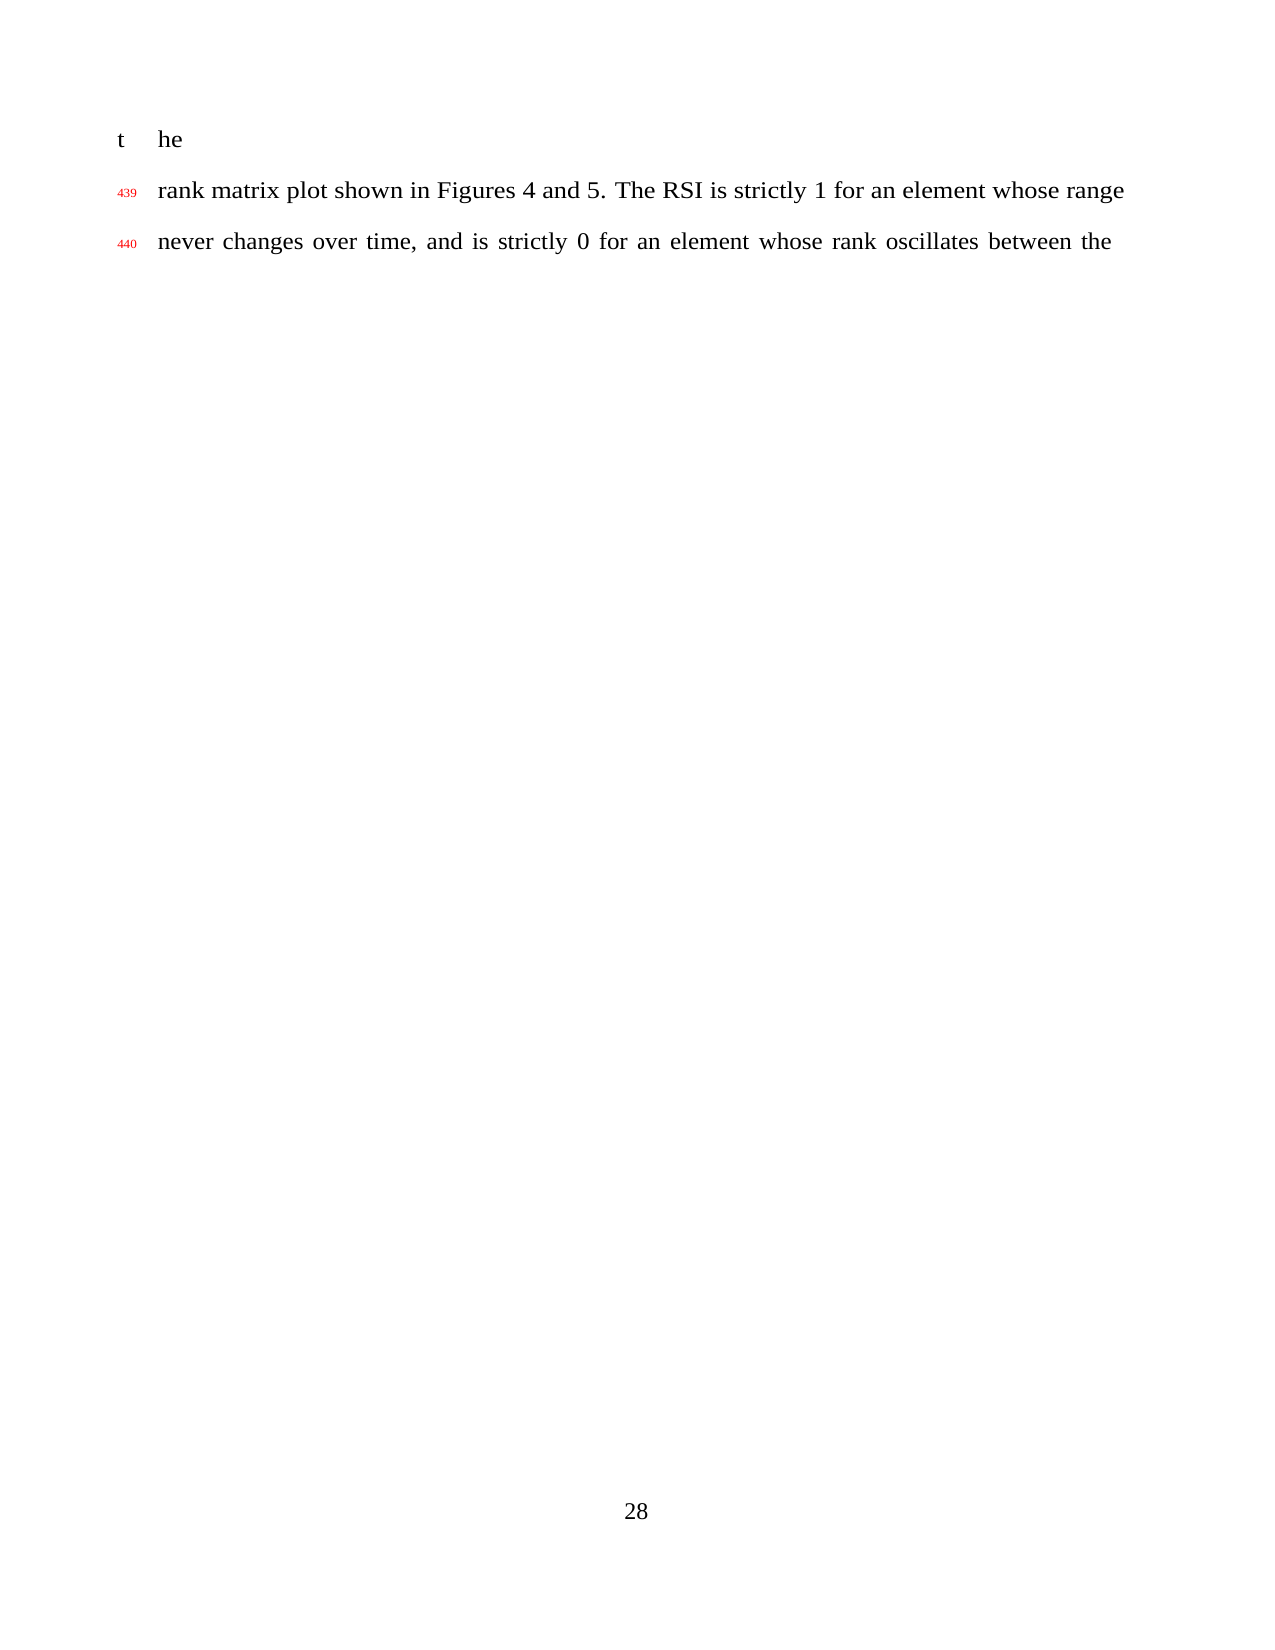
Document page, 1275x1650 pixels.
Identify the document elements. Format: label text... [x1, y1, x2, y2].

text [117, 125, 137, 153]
text The Rank Stability Index (RSI) is shown as a percentage in a separate bar on the right of the [158, 125, 1129, 153]
text never changes over time, and is strictly 0 for an element whose rank oscillates between the [158, 227, 1129, 254]
text 439 [117, 186, 137, 200]
text rank matrix plot shown in Figures 4 and 5. The RSI is strictly 1 for an element whose range [158, 176, 1129, 203]
text 440 [117, 236, 137, 251]
